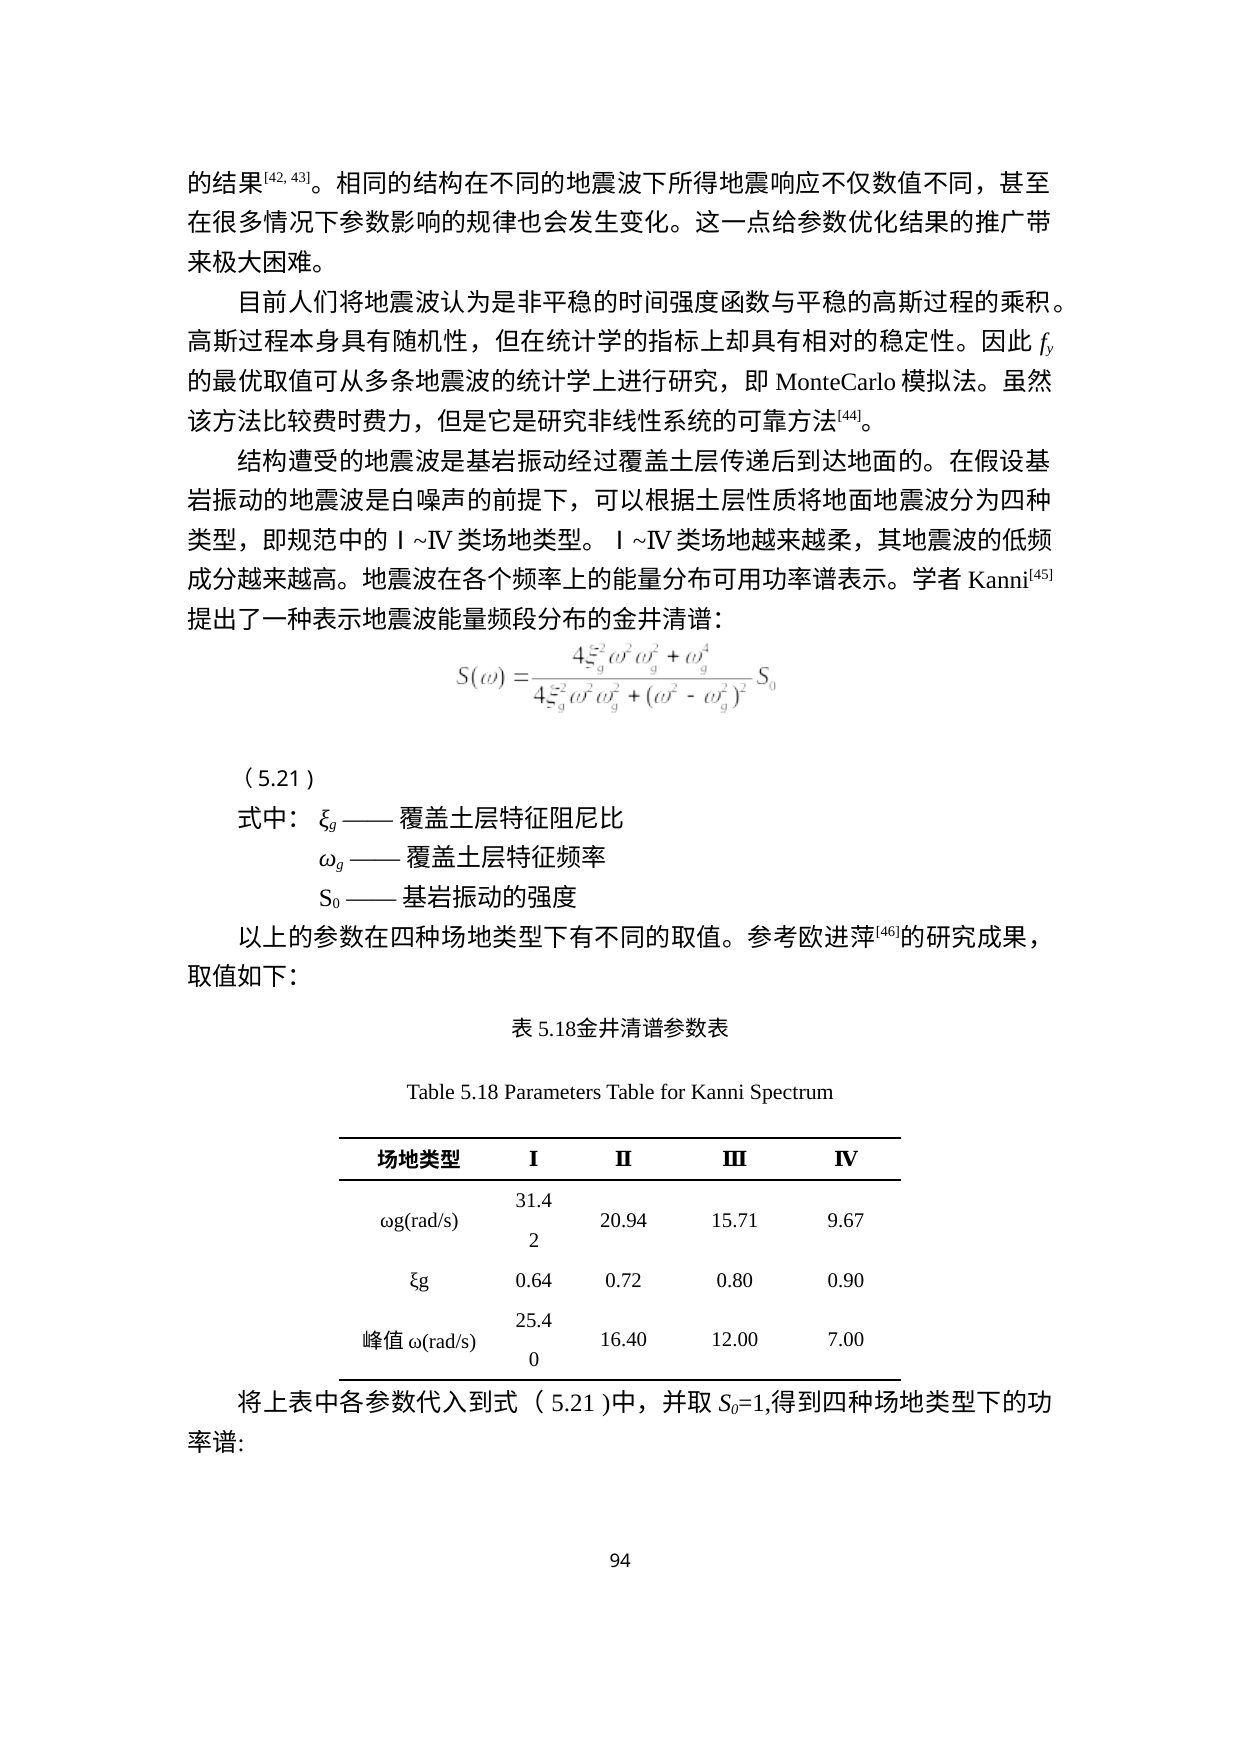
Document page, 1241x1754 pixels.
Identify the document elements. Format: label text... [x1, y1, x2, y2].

table_cell ωg(rad/s) [339, 1181, 499, 1260]
table_cell 峰值ω(rad/s) [339, 1300, 499, 1379]
text S0 —— 基岩振动的强度 [187, 876, 1053, 916]
text 目前人们将地震波认为是非平稳的时间强度函数与平稳的高斯过程的乘积。高斯过程本身具有随机性，但在统计学的指标上却具有相对的稳定性。因此fy的最优取值可从多条地震波的统计学上进行研究，即MonteCarlo模拟法。虽然该方法比较费时费力，但是它是研究非线性系统的可靠方法[44]。 [187, 281, 1053, 439]
text ωg —— 覆盖土层特征频率 [187, 836, 1053, 876]
table_header Ⅳ [790, 1139, 901, 1178]
table_cell 15.71 [679, 1181, 790, 1260]
table_cell 0.64 [499, 1260, 568, 1300]
table_header Ⅱ [568, 1139, 679, 1178]
table_cell 0.72 [568, 1260, 679, 1300]
table_cell 12.00 [679, 1300, 790, 1379]
table_cell 7.00 [790, 1300, 901, 1379]
table_cell 31.42 [499, 1181, 568, 1260]
table_header Ⅲ [679, 1139, 790, 1178]
table_cell 9.67 [790, 1181, 901, 1260]
table_cell ξg [339, 1260, 499, 1300]
table_cell 0.90 [790, 1260, 901, 1300]
text 结构遭受的地震波是基岩振动经过覆盖土层传递后到达地面的。在假设基岩振动的地震波是白噪声的前提下，可以根据土层性质将地面地震波分为四种类型，即规范中的Ⅰ~Ⅳ类场地类型。Ⅰ~Ⅳ类场地越来越柔，其地震波的低频成分越来越高。地震波在各个频率上的能量分布可用功率谱表示。学者Kanni[45]提出了一种表示地震波能量频段分布的金井清谱： [187, 439, 1053, 638]
table_cell 0.80 [679, 1260, 790, 1300]
table_header Ⅰ [499, 1139, 568, 1178]
table_cell 25.40 [499, 1300, 568, 1379]
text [187, 161, 1053, 281]
table_header 场地类型 [339, 1139, 499, 1178]
table_cell 16.40 [568, 1300, 679, 1379]
text 以上的参数在四种场地类型下有不同的取值。参考欧进萍[46]的研究成果，取值如下： [187, 916, 1053, 995]
table_cell 20.94 [568, 1181, 679, 1260]
text 式中： ξg —— 覆盖土层特征阻尼比 [187, 796, 1053, 836]
